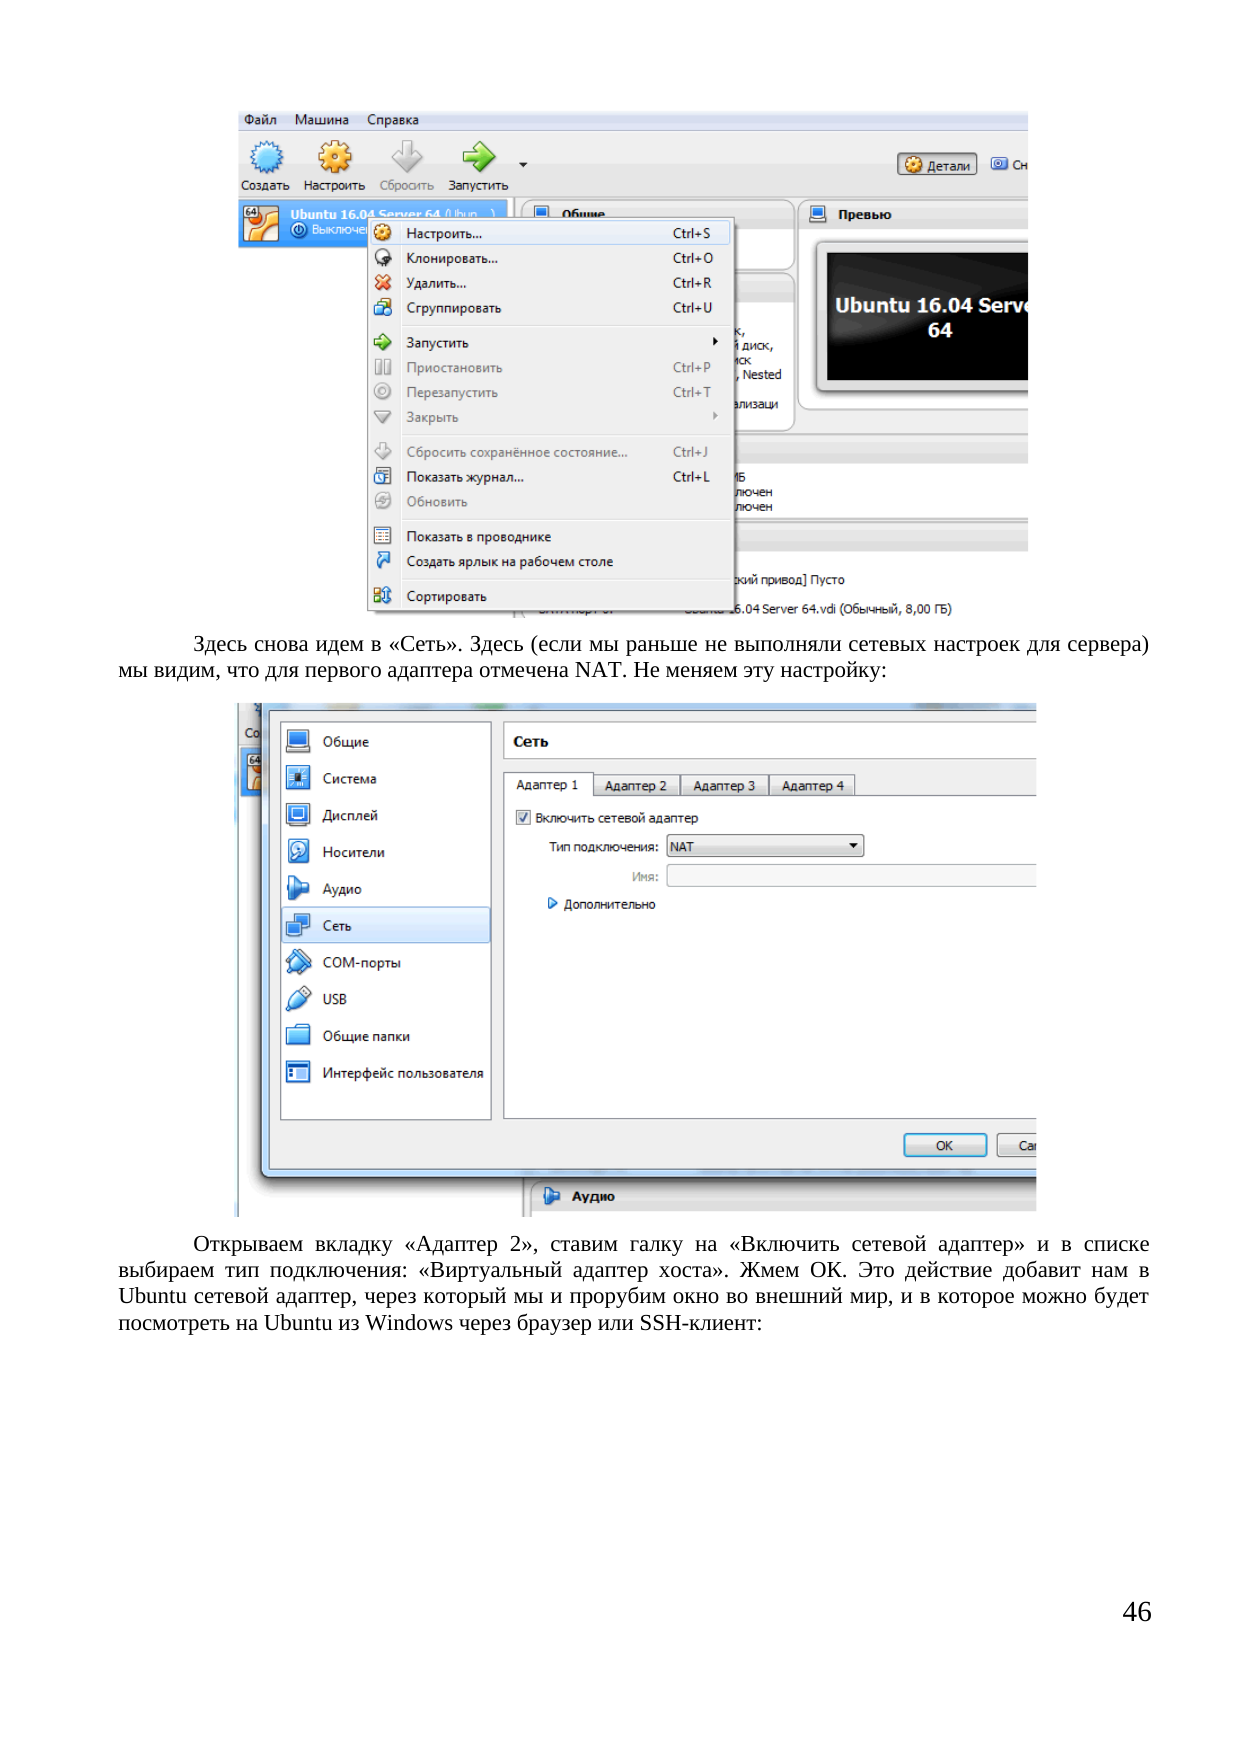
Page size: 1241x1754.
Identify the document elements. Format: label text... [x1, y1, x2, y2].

text Здесь снова идем в «Сеть». Здесь (если мы раньше не выполняли сетевых настроек для сервера) мы видим, что для первого адаптера отмечена NAT. Не меняем эту настройку: [118, 630, 1152, 683]
picture [234, 103, 1036, 618]
picture [233, 695, 1037, 1217]
text Открываем вкладку «Адаптер 2», ставим галку на «Включить сетевой адаптер» и в списке выбираем тип подключения: «Виртуальный адаптер хоста». Жмем ОК. Это действие добавит нам в Ubuntu сетевой адаптер, через который мы и прорубим окно во внешний мир, и в которое можно будет посмотреть на Ubuntu из Windows через браузер или SSH-клиент: [118, 1229, 1152, 1335]
